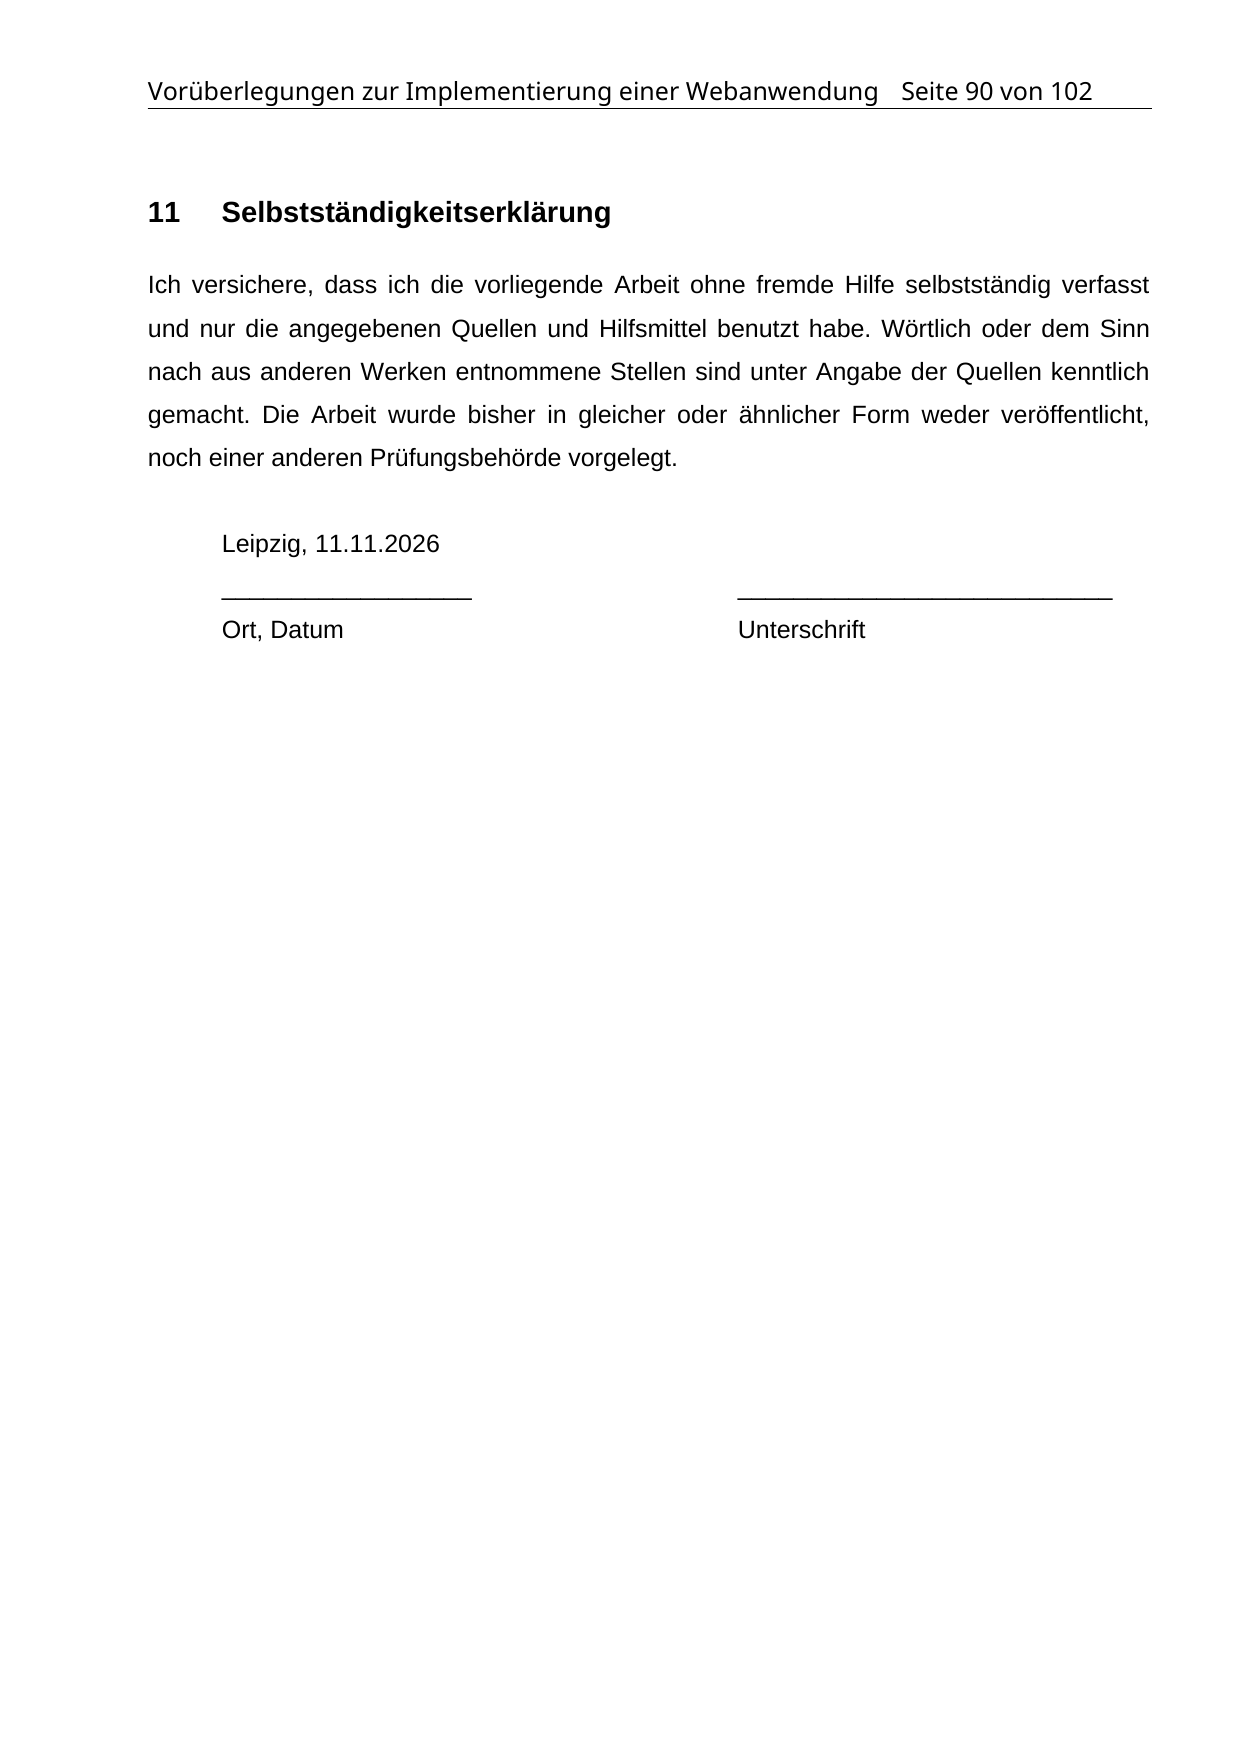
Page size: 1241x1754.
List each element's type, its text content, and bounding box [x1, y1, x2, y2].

text __________________ ___________________________ [148, 572, 1152, 601]
subtitle Selbstständigkeitserklärung [148, 195, 1152, 229]
text Ort, Datum Unterschrift [148, 615, 1152, 644]
text Ich versichere, dass ich die vorliegende Arbeit ohne fremde Hilfe selbstständig verfasst und nur die angegebenen Quellen und Hilfsmittel benutzt habe. Wörtlich oder dem Sinn nach aus anderen Werken entnommene Stellen sind unter Angabe der Quellen kenntlich gemacht. Die Arbeit wurde bisher in gleicher oder ähnlicher Form weder veröffentlicht, noch einer anderen Prüfungsbehörde vorgelegt. [148, 270, 1152, 472]
text Leipzig, 15.06.2018 [148, 529, 1152, 558]
